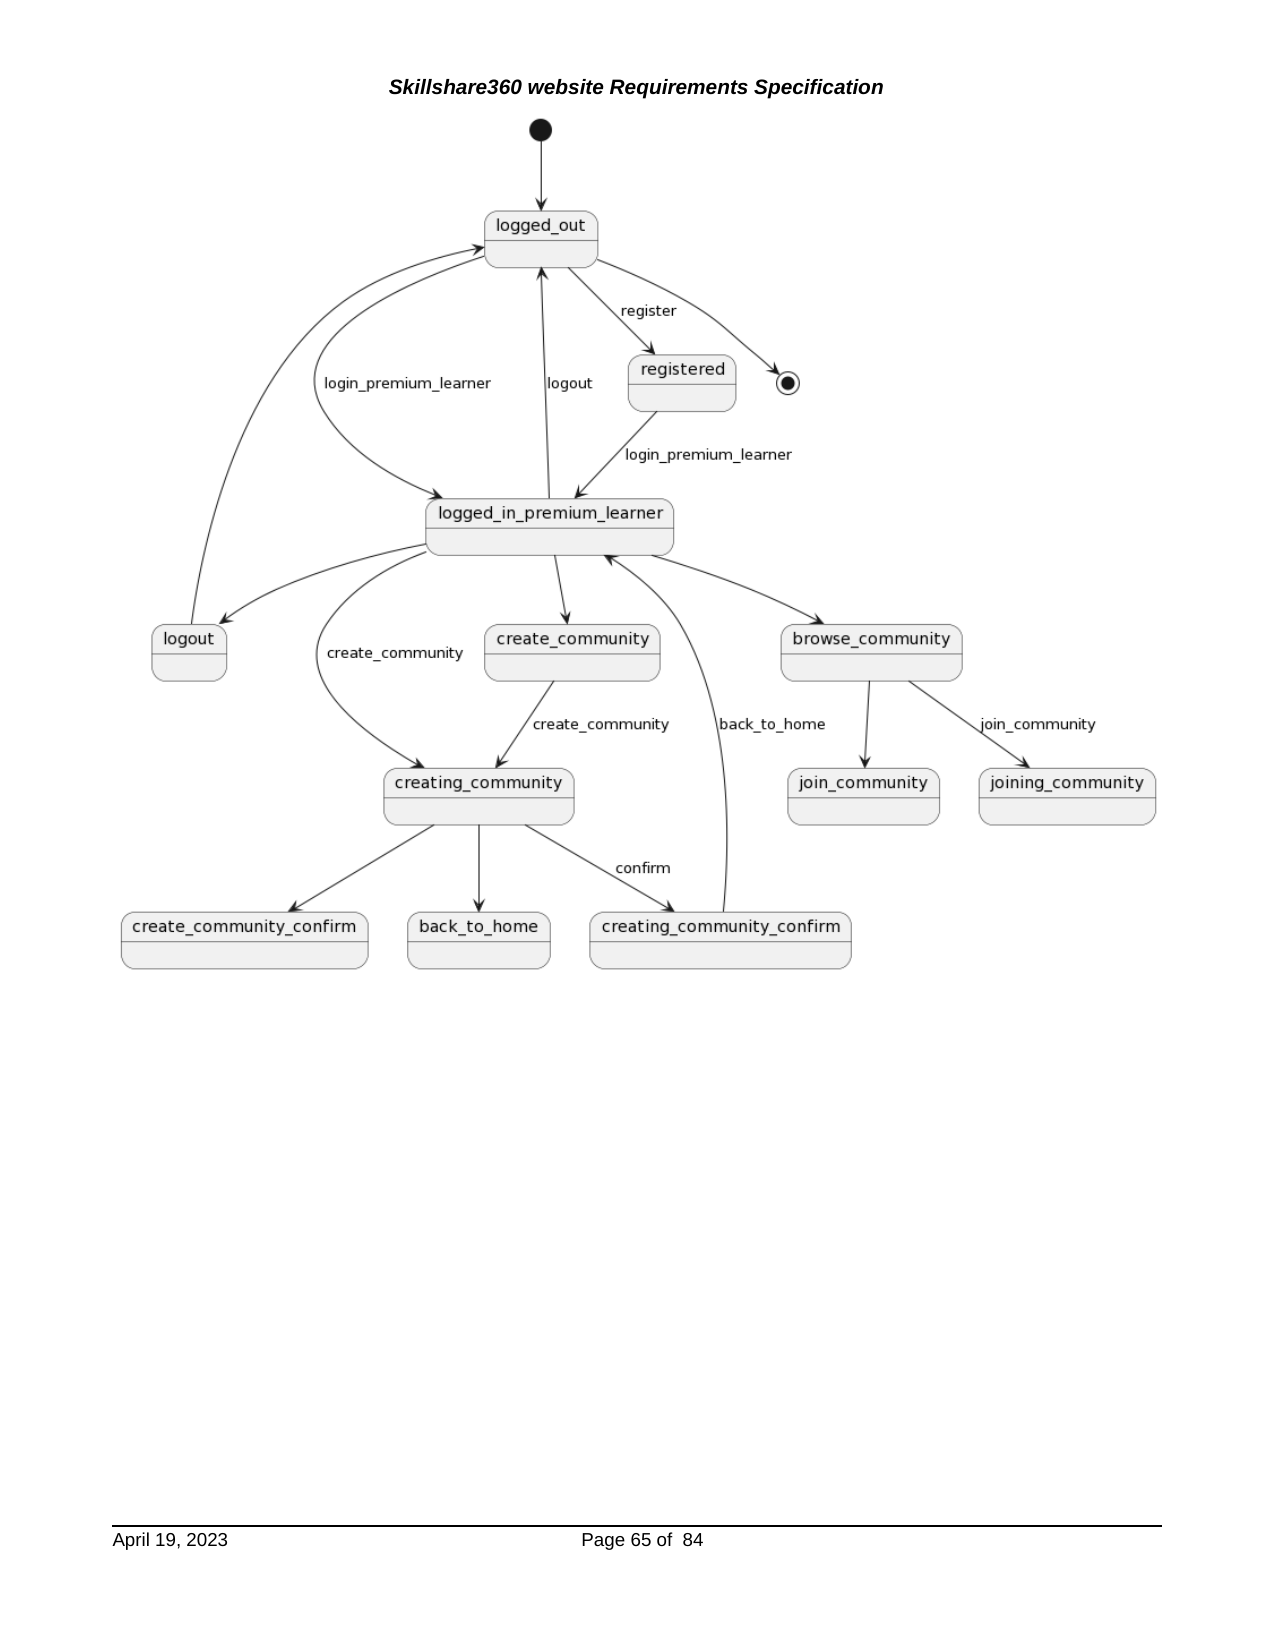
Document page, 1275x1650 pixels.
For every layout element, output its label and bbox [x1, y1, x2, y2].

picture [113, 112, 1162, 974]
